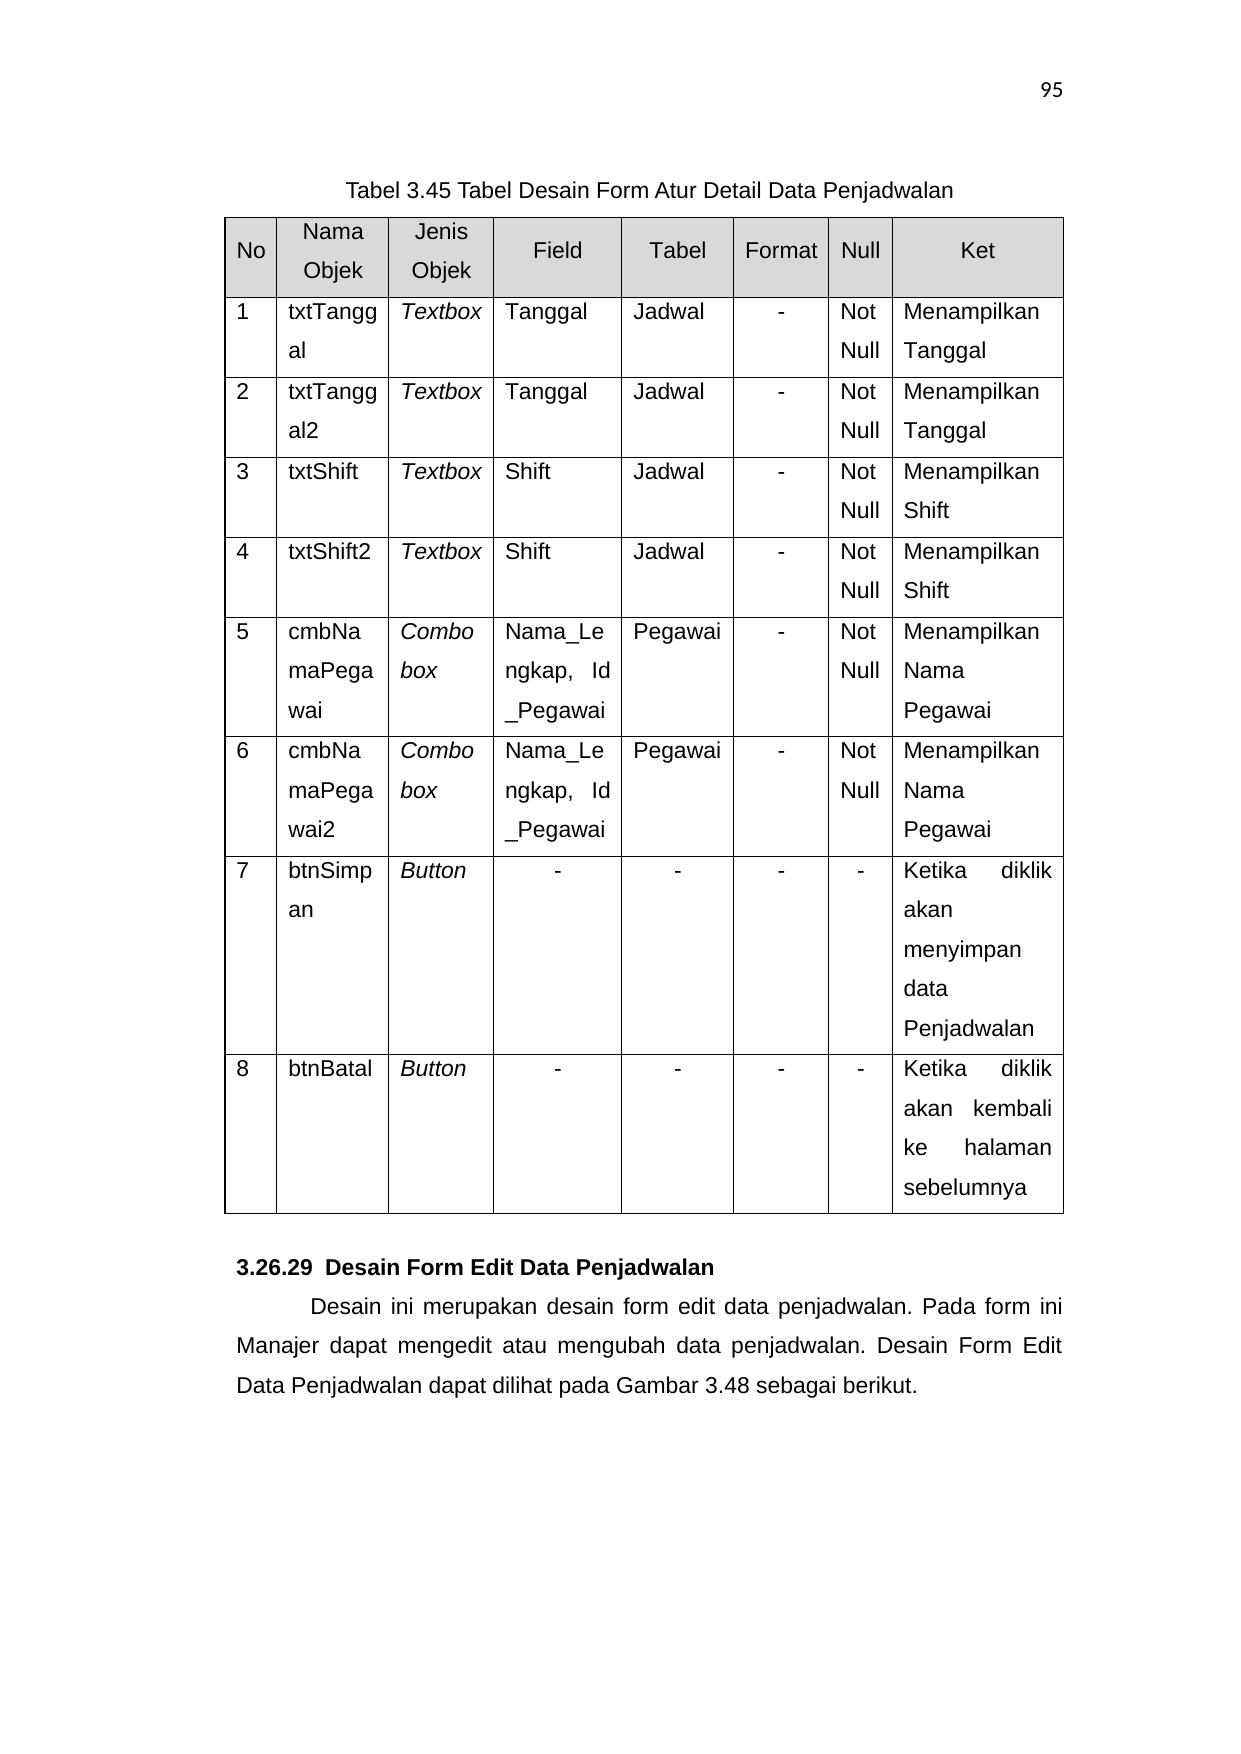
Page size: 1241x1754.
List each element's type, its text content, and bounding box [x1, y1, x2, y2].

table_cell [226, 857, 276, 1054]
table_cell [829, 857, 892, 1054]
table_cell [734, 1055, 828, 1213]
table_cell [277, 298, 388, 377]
text Desain ini merupakan desain form edit data penjadwalan. Pada form ini Manajer dapat mengedit atau mengubah data penjadwalan. Desain Form Edit Data Penjadwalan dapat dilihat pada Gambar 3.48 sebagai berikut. [236, 1293, 1063, 1398]
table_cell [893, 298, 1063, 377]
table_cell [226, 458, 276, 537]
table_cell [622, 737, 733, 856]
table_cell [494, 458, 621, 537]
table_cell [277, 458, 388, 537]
subtitle Desain Form Edit Data Penjadwalan [236, 1253, 1063, 1280]
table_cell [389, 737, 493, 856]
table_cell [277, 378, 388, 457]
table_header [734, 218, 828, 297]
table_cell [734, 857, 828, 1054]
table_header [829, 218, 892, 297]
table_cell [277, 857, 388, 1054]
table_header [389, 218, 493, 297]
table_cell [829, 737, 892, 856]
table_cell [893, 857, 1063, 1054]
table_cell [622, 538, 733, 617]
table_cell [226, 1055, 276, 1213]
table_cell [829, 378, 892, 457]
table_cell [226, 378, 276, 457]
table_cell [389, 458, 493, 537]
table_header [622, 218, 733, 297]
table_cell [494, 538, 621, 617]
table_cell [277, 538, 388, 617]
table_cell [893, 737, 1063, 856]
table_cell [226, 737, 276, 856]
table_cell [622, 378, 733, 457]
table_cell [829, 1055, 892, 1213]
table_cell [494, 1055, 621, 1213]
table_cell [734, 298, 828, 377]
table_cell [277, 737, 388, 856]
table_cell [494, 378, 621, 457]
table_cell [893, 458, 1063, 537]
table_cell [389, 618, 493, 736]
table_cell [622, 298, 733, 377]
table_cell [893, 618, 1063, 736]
text Tabel 3.45 Tabel Desain Form Atur Detail Data Penjadwalan [236, 177, 1063, 203]
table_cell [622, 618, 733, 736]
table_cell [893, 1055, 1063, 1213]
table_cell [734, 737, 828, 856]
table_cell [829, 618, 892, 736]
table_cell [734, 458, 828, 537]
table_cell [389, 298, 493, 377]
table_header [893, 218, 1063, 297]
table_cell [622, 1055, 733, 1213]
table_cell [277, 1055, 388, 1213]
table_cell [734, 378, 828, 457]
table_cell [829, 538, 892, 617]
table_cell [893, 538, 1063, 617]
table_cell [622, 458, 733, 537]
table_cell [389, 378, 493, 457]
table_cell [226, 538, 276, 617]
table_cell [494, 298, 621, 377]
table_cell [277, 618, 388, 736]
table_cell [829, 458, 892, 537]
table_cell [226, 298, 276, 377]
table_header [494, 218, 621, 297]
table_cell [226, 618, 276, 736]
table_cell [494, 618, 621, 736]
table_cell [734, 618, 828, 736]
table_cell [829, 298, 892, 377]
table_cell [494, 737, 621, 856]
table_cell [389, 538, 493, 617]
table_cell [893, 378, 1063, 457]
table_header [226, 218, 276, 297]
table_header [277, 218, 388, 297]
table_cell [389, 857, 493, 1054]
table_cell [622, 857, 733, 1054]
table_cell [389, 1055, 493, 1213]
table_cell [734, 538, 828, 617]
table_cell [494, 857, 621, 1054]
